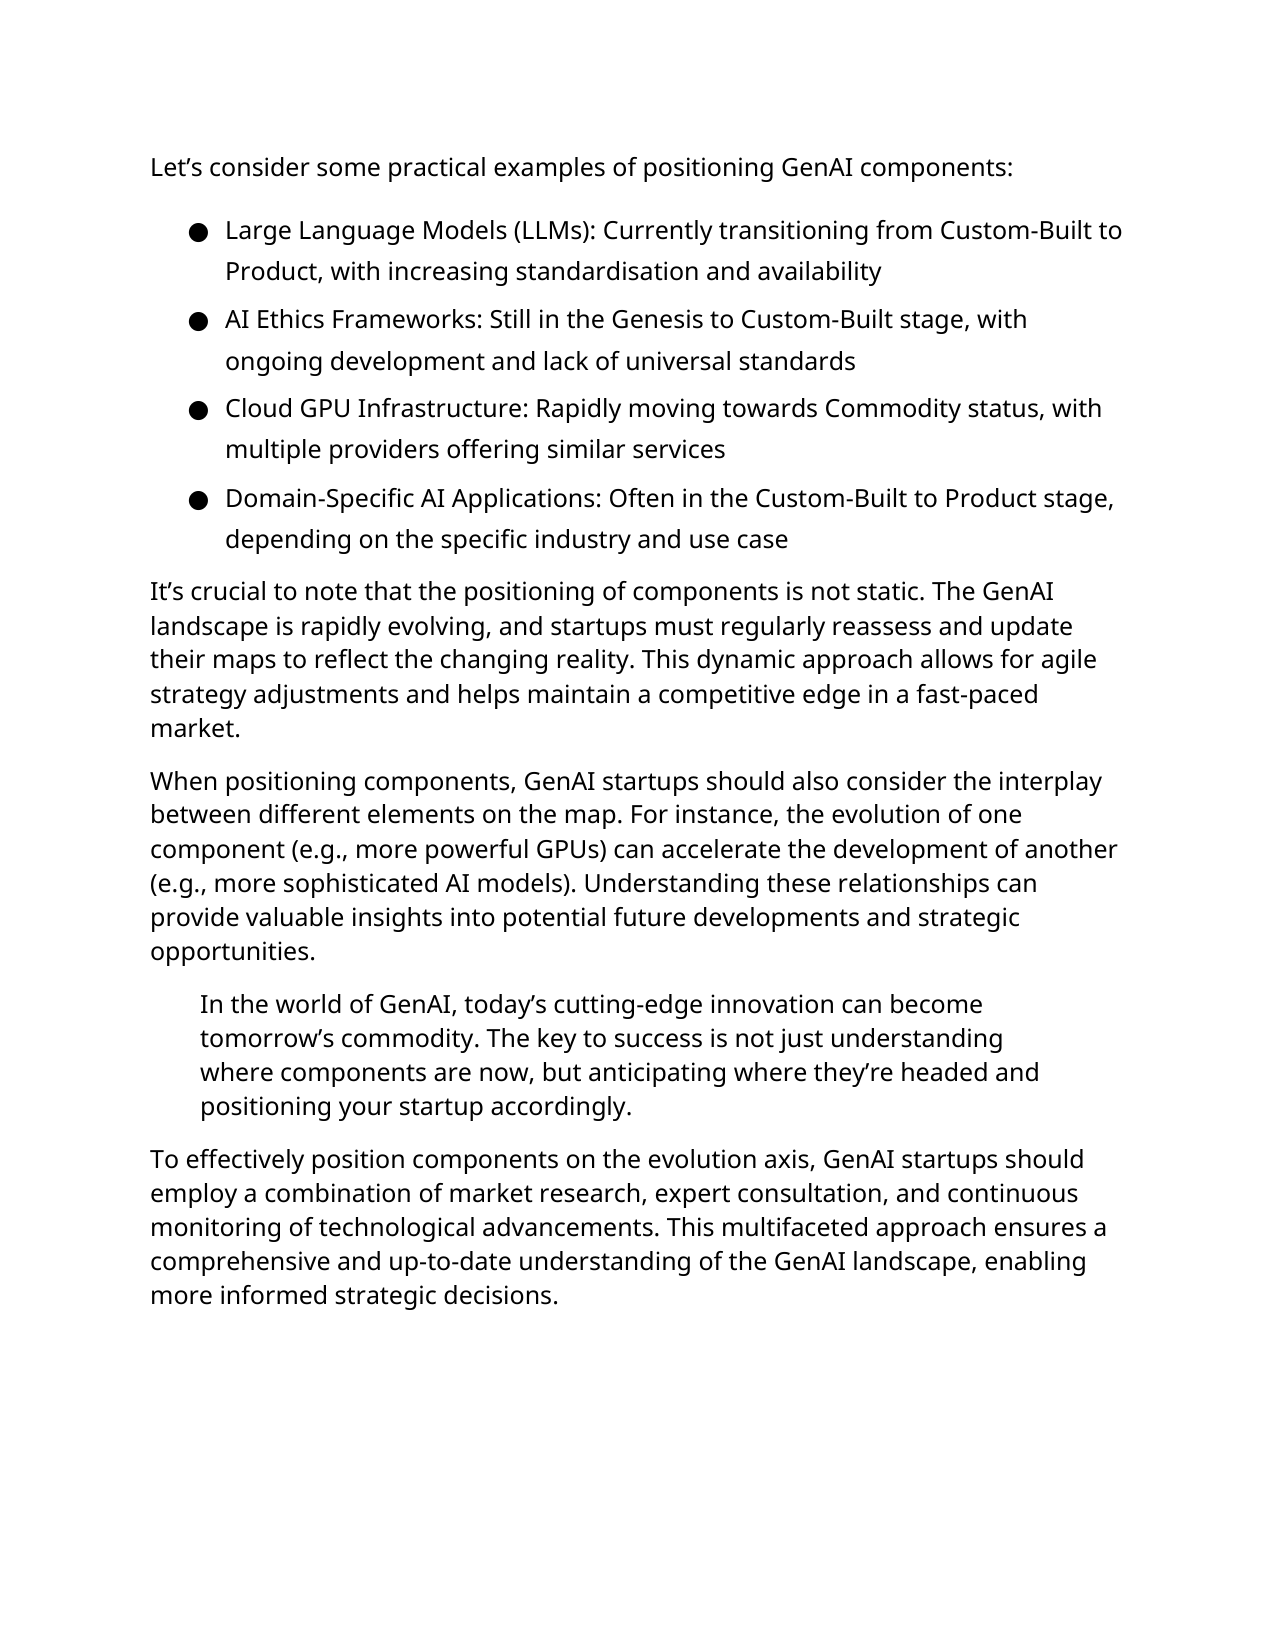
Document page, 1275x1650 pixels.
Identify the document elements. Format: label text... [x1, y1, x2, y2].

text In the world of GenAI, today’s cutting-edge innovation can become tomorrow’s commodity. The key to success is not just understanding where components are now, but anticipating where they’re headed and positioning your startup accordingly. [200, 986, 1075, 1122]
list Cloud GPU Infrastructure: Rapidly moving towards Commodity status, with multiple providers offering similar services [187, 381, 1125, 466]
list AI Ethics Frameworks: Still in the Genesis to Custom-Built stage, with ongoing development and lack of universal standards [187, 292, 1125, 377]
text To effectively position components on the evolution axis, GenAI startups should employ a combination of market research, expert consultation, and continuous monitoring of technological advancements. This multifaceted approach ensures a comprehensive and up-to-date understanding of the GenAI landscape, enabling more informed strategic decisions. [150, 1141, 1125, 1312]
text It’s crucial to note that the positioning of components is not static. The GenAI landscape is rapidly evolving, and startups must regularly reassess and update their maps to reflect the changing reality. This dynamic approach allows for agile strategy adjustments and helps maintain a competitive edge in a fast-paced market. [150, 574, 1125, 744]
list Domain-Specific AI Applications: Often in the Custom-Built to Product stage, depending on the specific industry and use case [187, 470, 1125, 555]
text Let’s consider some practical examples of positioning GenAI components: [150, 150, 1125, 184]
list Large Language Models (LLMs): Currently transitioning from Custom-Built to Product, with increasing standardisation and availability [187, 203, 1125, 288]
text When positioning components, GenAI startups should also consider the interplay between different elements on the map. For instance, the evolution of one component (e.g., more powerful GPUs) can accelerate the development of another (e.g., more sophisticated AI models). Understanding these relationships can provide valuable insights into potential future developments and strategic opportunities. [150, 763, 1125, 967]
